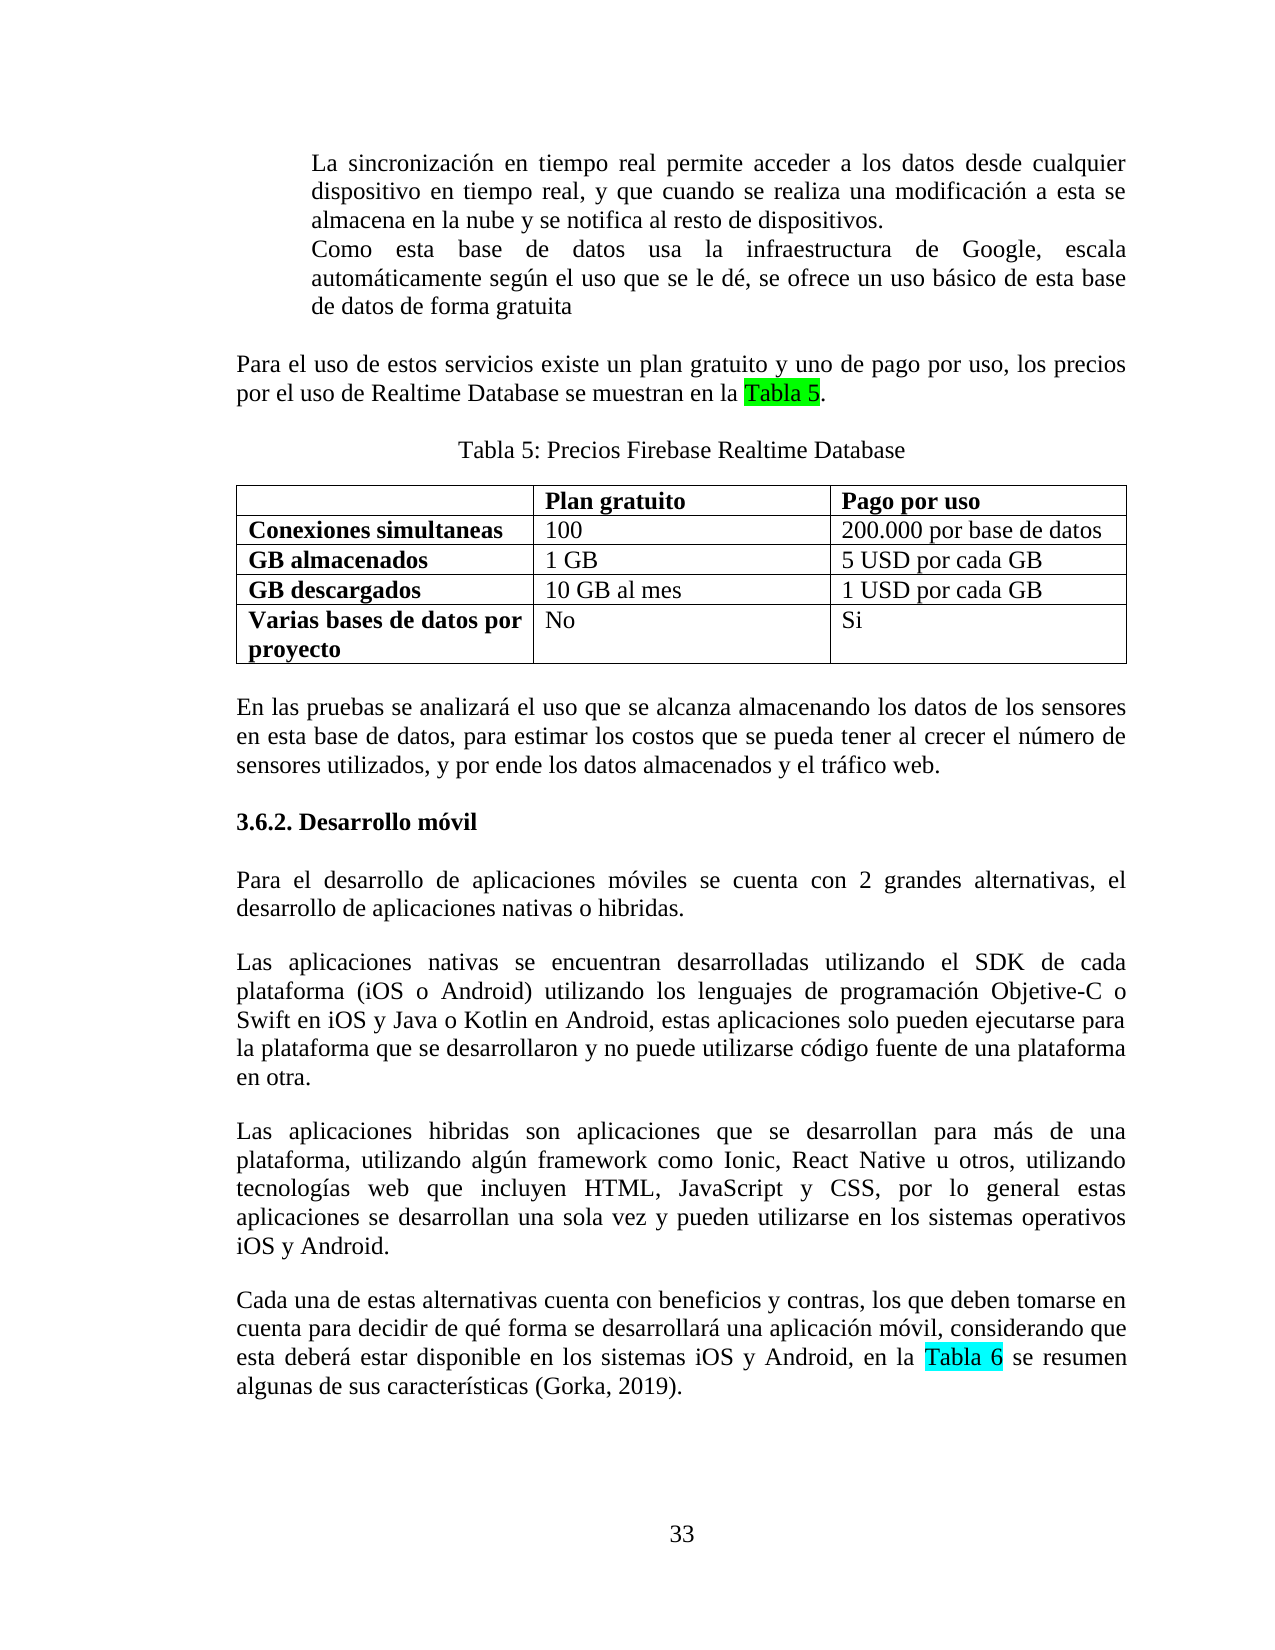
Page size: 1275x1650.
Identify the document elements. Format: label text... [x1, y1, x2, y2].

text En las pruebas se analizará el uso que se alcanza almacenando los datos de los sensores en esta base de datos, para estimar los costos que se pueda tener al crecer el número de sensores utilizados, y por ende los datos almacenados y el tráfico web. [236, 692, 1127, 778]
text Para el uso de estos servicios existe un plan gratuito y uno de pago por uso, los precios por el uso de Realtime Database se muestran en la Tabla 5. [236, 349, 1127, 406]
table_cell 1 GB [534, 545, 830, 574]
table_cell GB descargados [237, 575, 533, 604]
text Para el desarrollo de aplicaciones móviles se cuenta con 2 grandes alternativas, el desarrollo de aplicaciones nativas o hibridas. [236, 865, 1127, 922]
table_cell GB almacenados [237, 545, 533, 574]
table_cell 1 USD por cada GB [831, 575, 1126, 604]
table_cell 100 [534, 516, 830, 544]
table_cell Varias bases de datos por proyecto [237, 605, 533, 662]
table_header [237, 486, 533, 514]
table_cell Conexiones simultaneas [237, 516, 533, 544]
text Las aplicaciones nativas se encuentran desarrolladas utilizando el SDK de cada plataforma (iOS o Android) utilizando los lenguajes de programación Objetive-C o Swift en iOS y Java o Kotlin en Android, estas aplicaciones solo pueden ejecutarse para la plataforma que se desarrollaron y no puede utilizarse código fuente de una plataforma en otra. [236, 947, 1127, 1091]
table_header Plan gratuito [534, 486, 830, 514]
text Tabla 5: Precios Firebase Realtime Database [236, 435, 1127, 464]
table_cell 5 USD por cada GB [831, 545, 1126, 574]
table_cell No [534, 605, 830, 662]
table_cell Si [831, 605, 1126, 662]
table_cell 200.000 por base de datos [831, 516, 1126, 544]
list Como esta base de datos usa la infraestructura de Google, escala automáticamente según el uso que se le dé, se ofrece un uso básico de esta base de datos de forma gratuita [311, 234, 1127, 320]
list La sincronización en tiempo real permite acceder a los datos desde cualquier dispositivo en tiempo real, y que cuando se realiza una modificación a esta se almacena en la nube y se notifica al resto de dispositivos. [311, 148, 1127, 234]
text Cada una de estas alternativas cuenta con beneficios y contras, los que deben tomarse en cuenta para decidir de qué forma se desarrollará una aplicación móvil, considerando que esta deberá estar disponible en los sistemas iOS y Android, en la Tabla 6 se resumen algunas de sus características . [236, 1285, 1127, 1400]
table_header Pago por uso [831, 486, 1126, 514]
text Las aplicaciones hibridas son aplicaciones que se desarrollan para más de una plataforma, utilizando algún framework como Ionic, React Native u otros, utilizando tecnologías web que incluyen HTML, JavaScript y CSS, por lo general estas aplicaciones se desarrollan una sola vez y pueden utilizarse en los sistemas operativos iOS y Android. [236, 1116, 1127, 1260]
table_cell 10 GB al mes [534, 575, 830, 604]
text 3.6.2. Desarrollo móvil [236, 807, 1127, 836]
